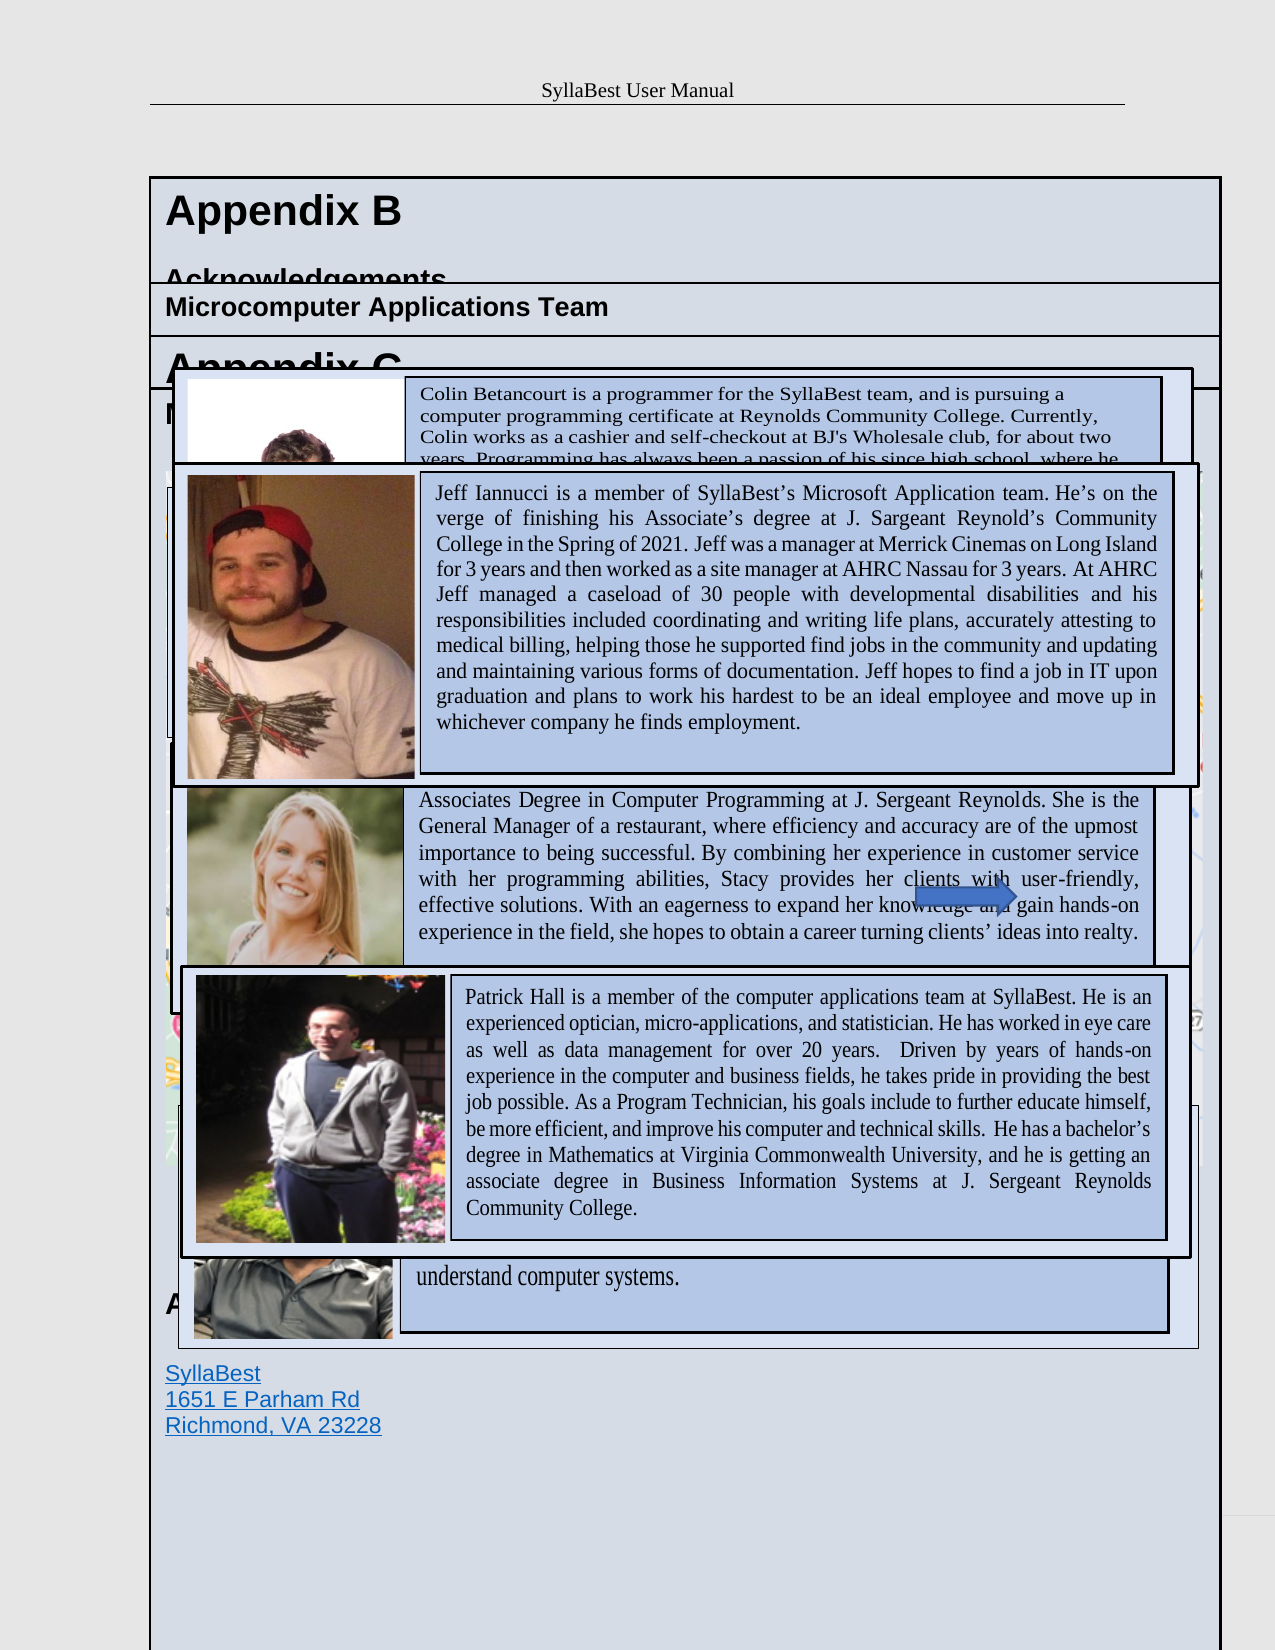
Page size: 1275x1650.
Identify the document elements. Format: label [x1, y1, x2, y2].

picture [187, 379, 404, 462]
picture [187, 475, 415, 779]
